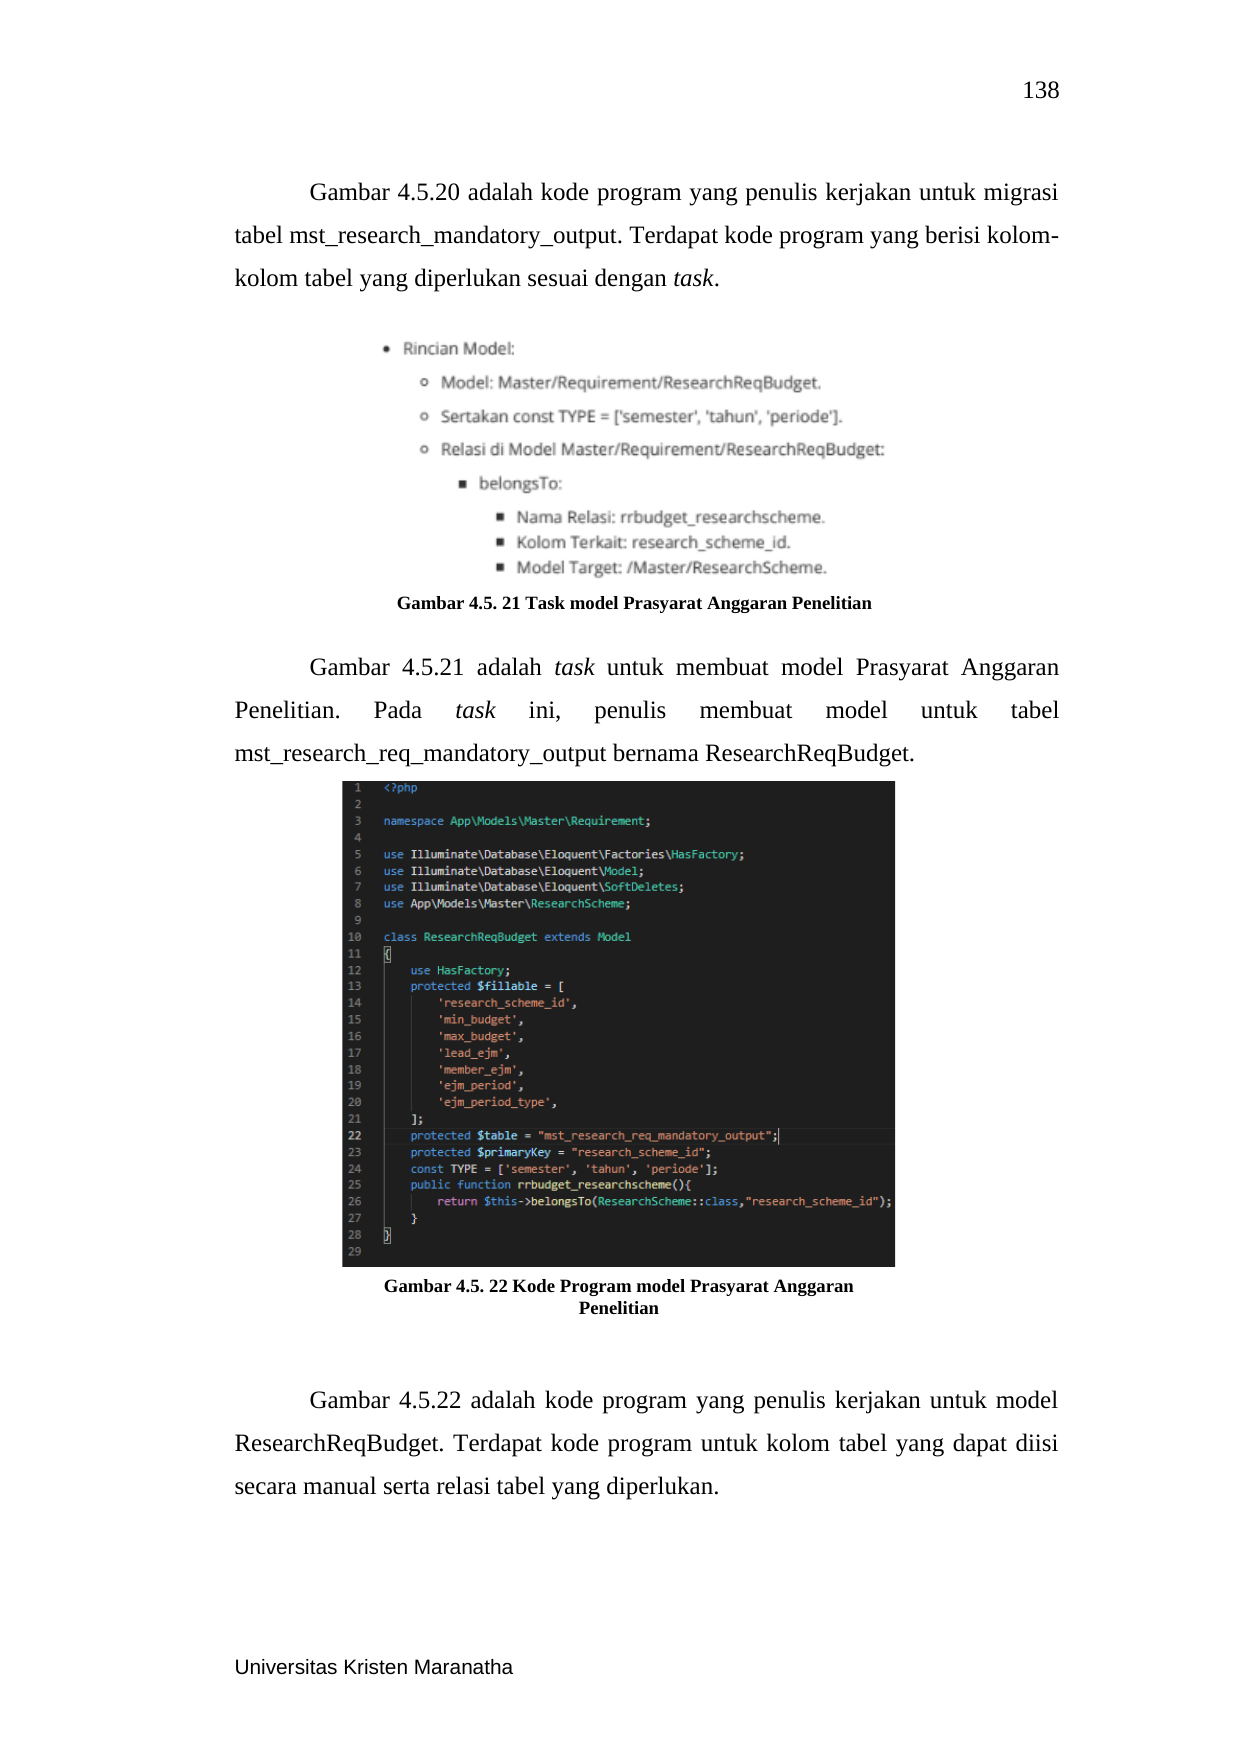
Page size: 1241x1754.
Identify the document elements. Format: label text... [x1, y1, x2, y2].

picture [367, 336, 902, 583]
text Gambar 4.5.20 adalah kode program yang penulis kerjakan untuk migrasi tabel mst_research_mandatory_output. Terdapat kode program yang berisi kolom-kolom tabel yang diperlukan sesuai dengan task. [234, 177, 1059, 292]
text Gambar 4.5.21 adalah task untuk membuat model Prasyarat Anggaran Penelitian. Pada task ini, penulis membuat model untuk tabel mst_research_req_mandatory_output bernama ResearchReqBudget. [234, 652, 1059, 767]
picture [342, 781, 896, 1267]
text Gambar 4.5.22 adalah kode program yang penulis kerjakan untuk model ResearchReqBudget. Terdapat kode program untuk kolom tabel yang dapat diisi secara manual serta relasi tabel yang diperlukan. [234, 1385, 1059, 1500]
